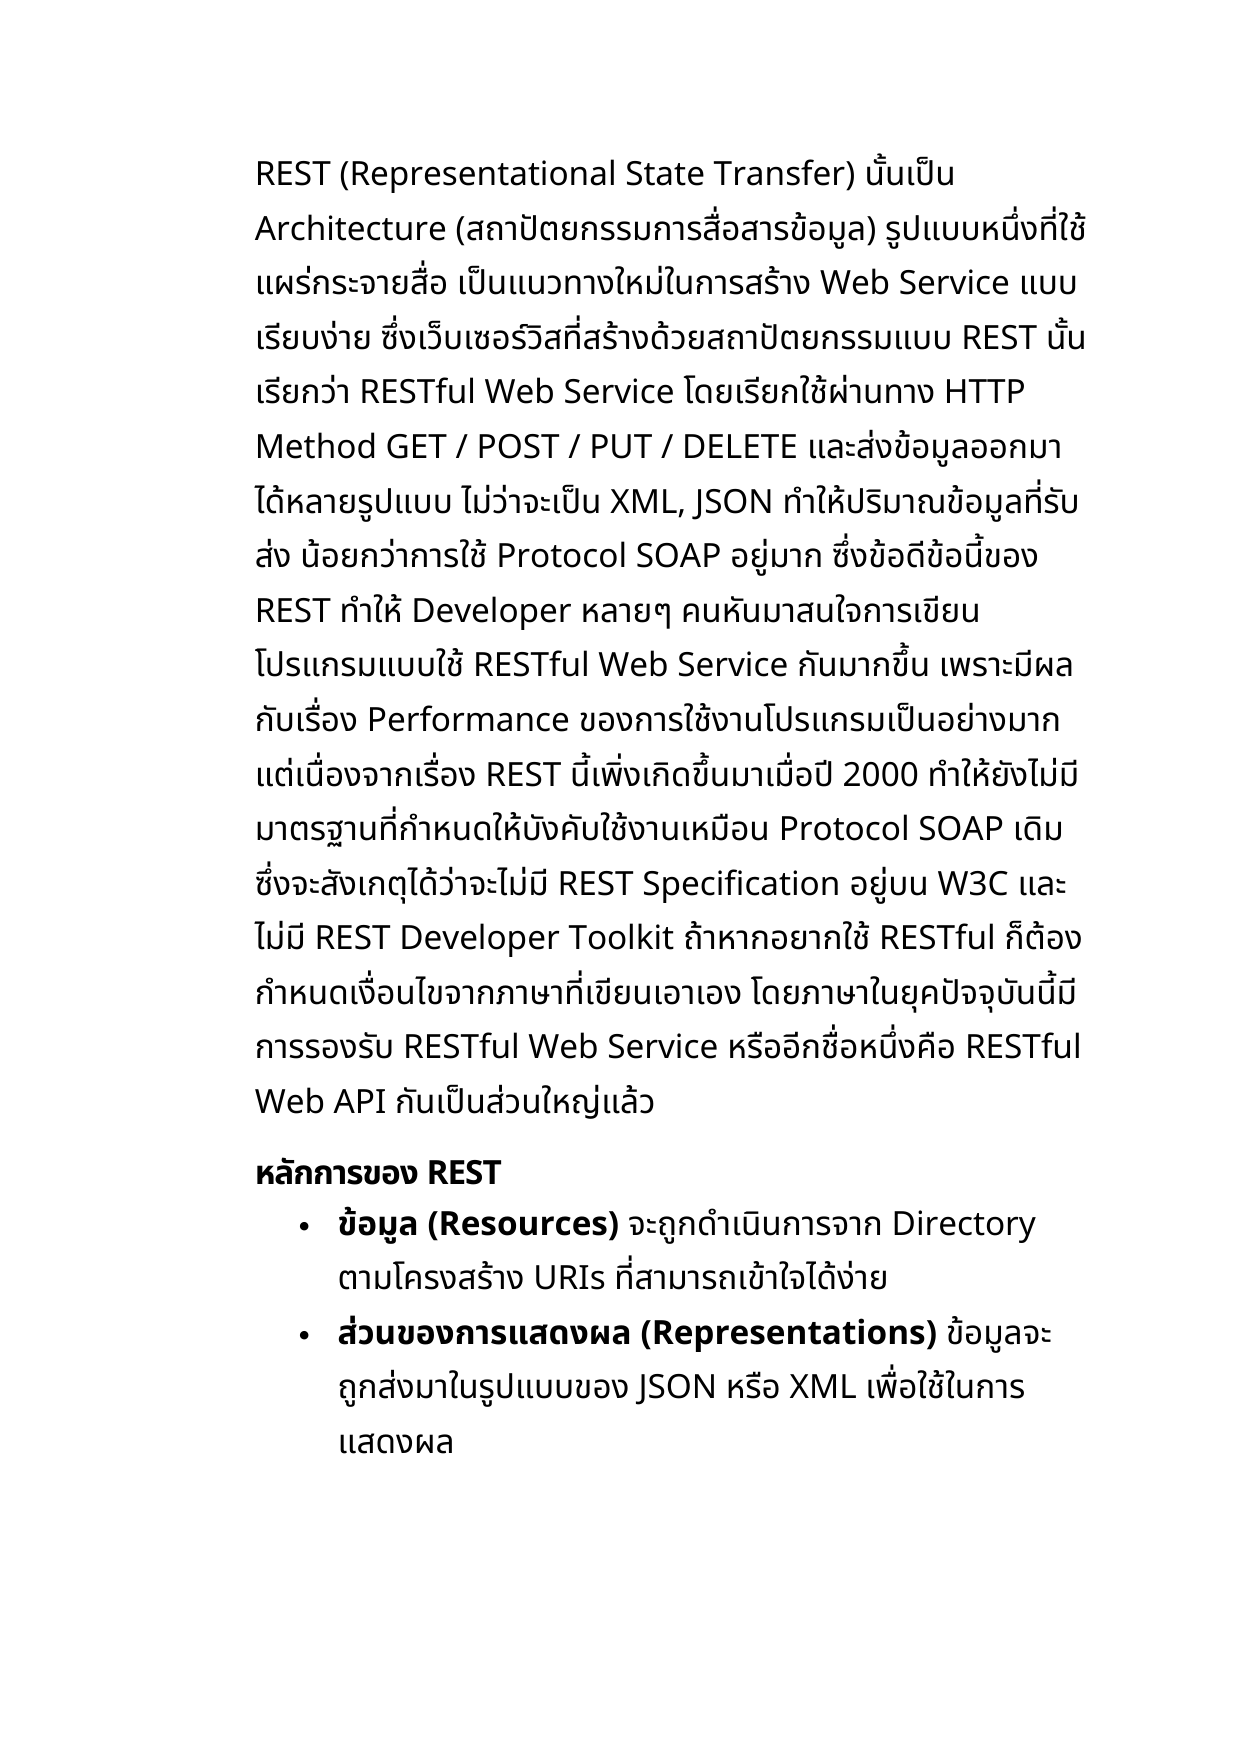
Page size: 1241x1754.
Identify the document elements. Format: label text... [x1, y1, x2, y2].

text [254, 150, 1090, 1128]
list ข้อมูล (Resources) จะถูกดำเนินการจาก Directory ตามโครงสร้าง URIs ที่สามารถเข้าใจได้ง่าย [300, 1199, 1090, 1305]
list ส่วนของการแสดงผล (Representations) ข้อมูลจะถูกส่งมาในรูปแบบของ JSON หรือ XML เพื่อใช้ในการแสดงผล [300, 1309, 1090, 1468]
title หลักการของ REST [254, 1149, 1090, 1199]
